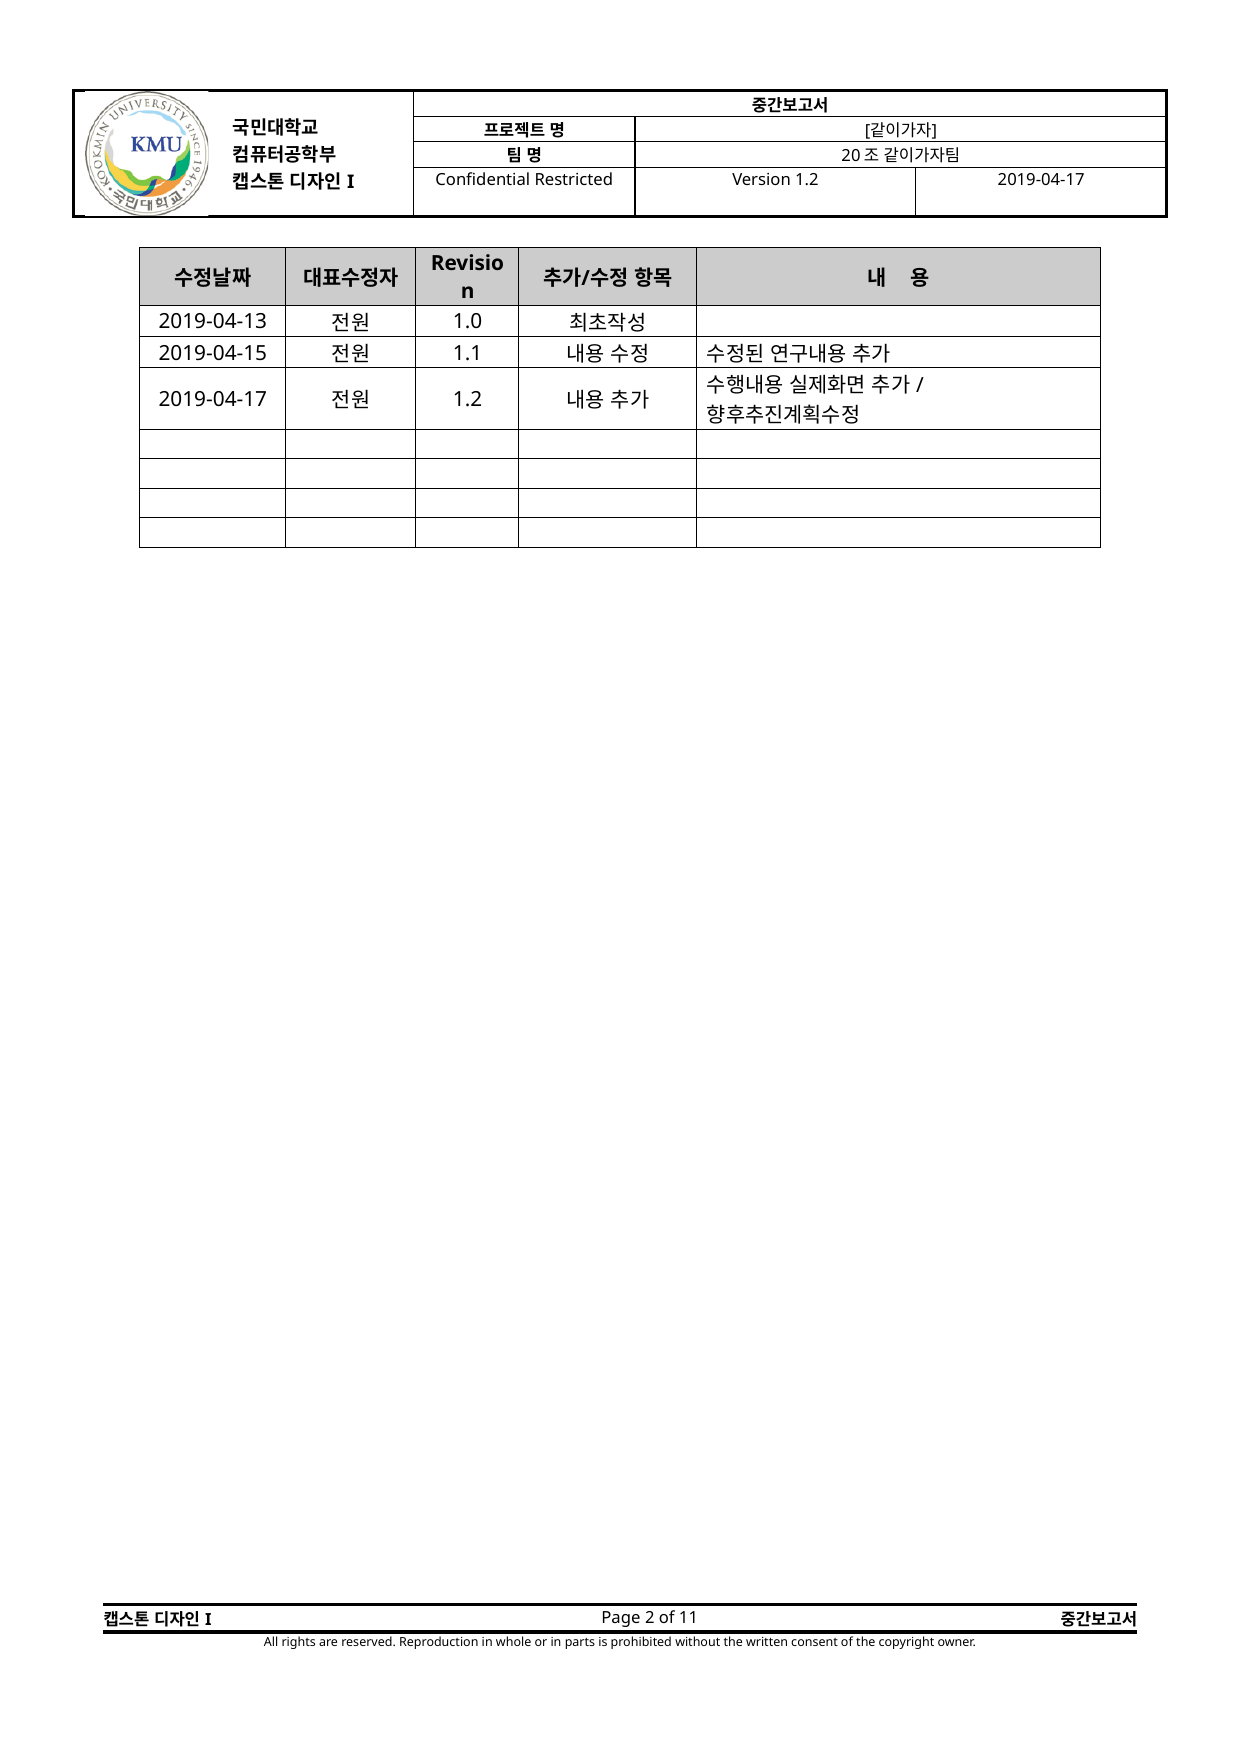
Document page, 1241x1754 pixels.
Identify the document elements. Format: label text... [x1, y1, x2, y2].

table_cell [697, 306, 1100, 336]
table_cell [416, 430, 518, 458]
table_cell [286, 430, 415, 458]
table_cell 내용 추가 [519, 368, 696, 429]
table_cell 2019-04-15 [140, 337, 285, 367]
table_cell [697, 518, 1100, 547]
table_cell 1.2 [416, 368, 518, 429]
table_cell [519, 518, 696, 547]
table_cell 전원 [286, 337, 415, 367]
table_header Revision [416, 248, 518, 305]
table_cell [697, 430, 1100, 458]
table_cell 2019-04-13 [140, 306, 285, 336]
table_cell [416, 459, 518, 488]
table_cell [286, 459, 415, 488]
table_cell [697, 459, 1100, 488]
table_cell [286, 518, 415, 547]
table_header 내 용 [697, 248, 1100, 305]
picture [85, 91, 209, 216]
table_cell 수정된 연구내용 추가 [697, 337, 1100, 367]
table_cell 전원 [286, 306, 415, 336]
table_cell 2019-04-17 [140, 368, 285, 429]
table_cell [519, 459, 696, 488]
table_cell 최초작성 [519, 306, 696, 336]
table_cell [519, 489, 696, 517]
table_header 수정날짜 [140, 248, 285, 305]
table_cell 내용 수정 [519, 337, 696, 367]
table_cell [416, 489, 518, 517]
table_cell [519, 430, 696, 458]
table_cell 1.0 [416, 306, 518, 336]
table_cell 전원 [286, 368, 415, 429]
table_cell [697, 489, 1100, 517]
table_header 추가/수정 항목 [519, 248, 696, 305]
table_cell [140, 518, 285, 547]
table_cell [286, 489, 415, 517]
table_cell [140, 459, 285, 488]
table_cell 수행내용 실제화면 추가 / 향후추진계획수정 [697, 368, 1100, 429]
table_cell [416, 518, 518, 547]
table_cell [140, 489, 285, 517]
table_cell 1.1 [416, 337, 518, 367]
table_header 대표수정자 [286, 248, 415, 305]
table_cell [140, 430, 285, 458]
